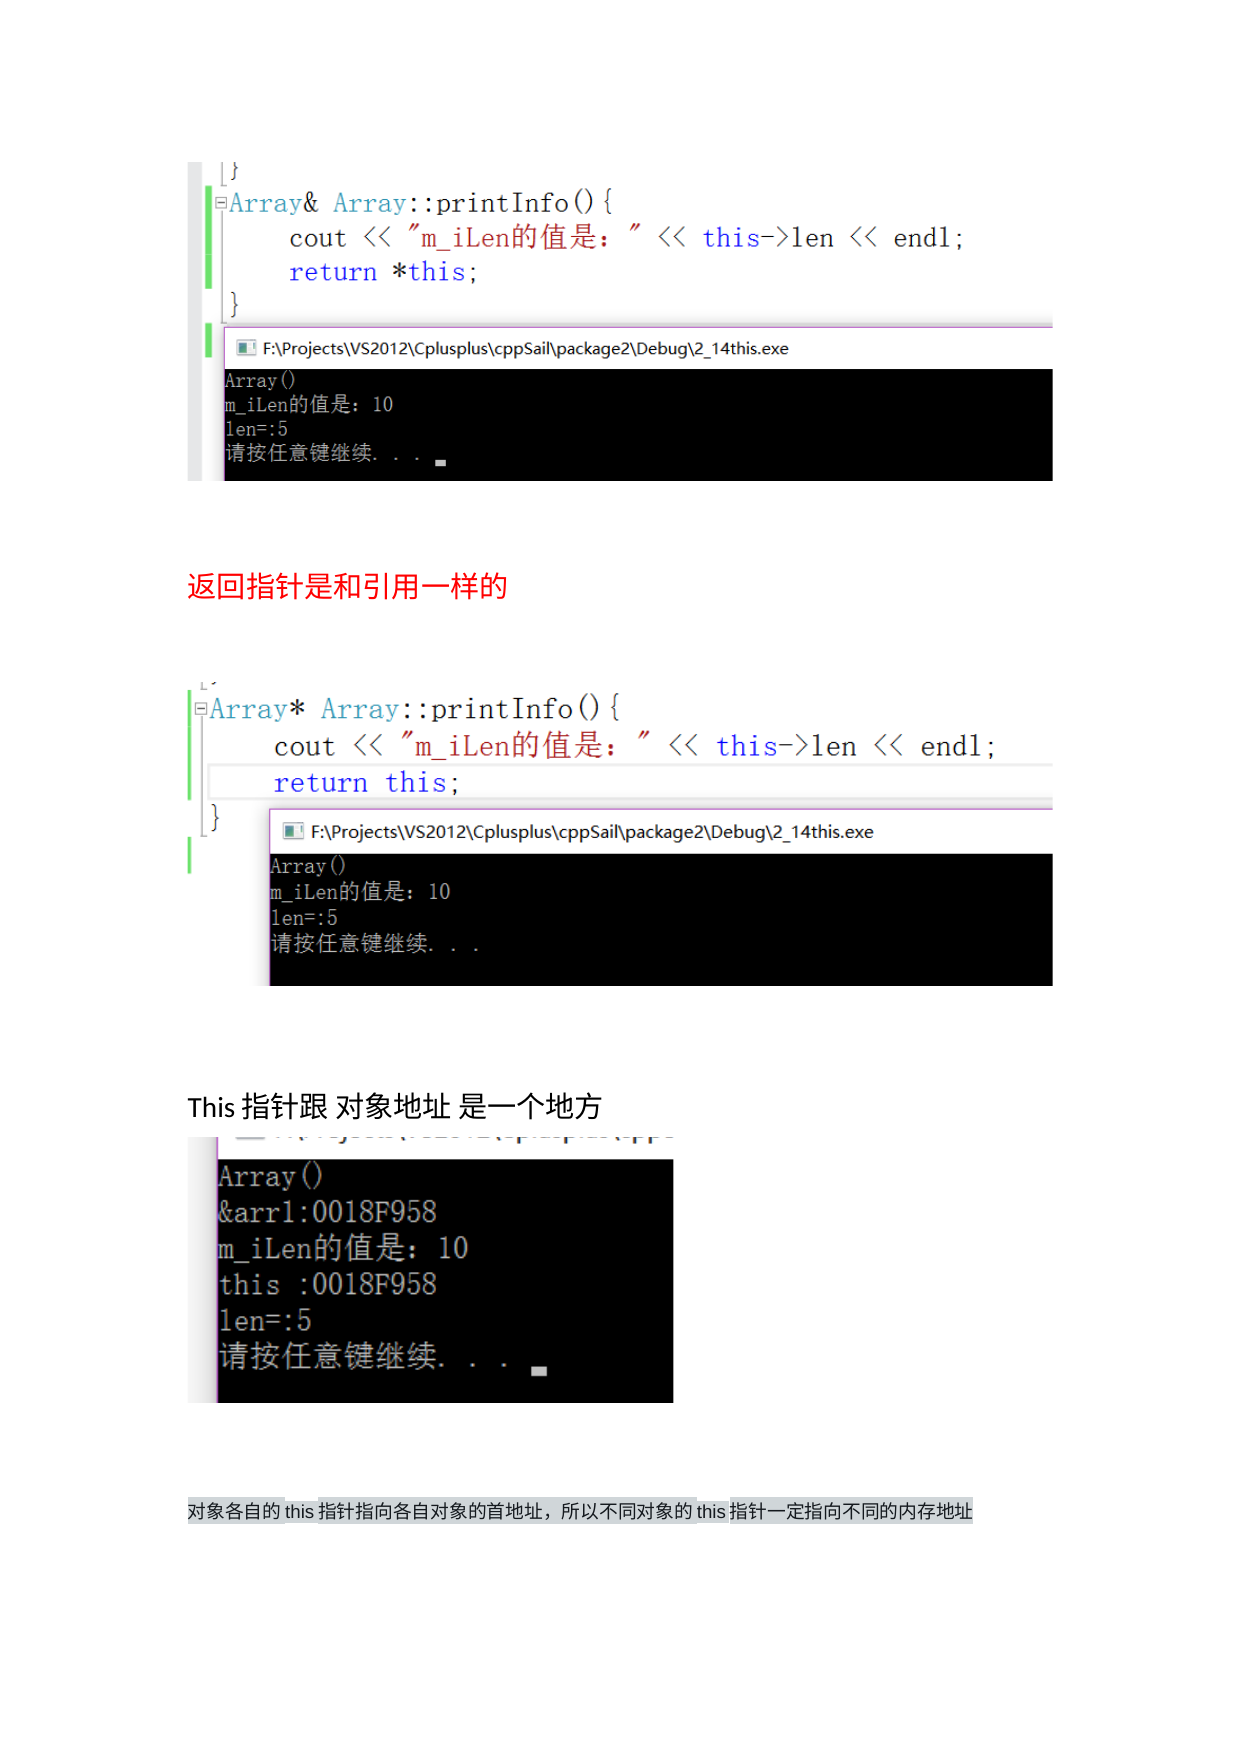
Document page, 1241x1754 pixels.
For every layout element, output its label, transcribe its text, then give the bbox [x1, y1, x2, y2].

picture [187, 162, 1053, 481]
picture [187, 1137, 674, 1403]
text 对象各自的this指针指向各自对象的首地址，所以不同对象的this指针一定指向不同的内存地址 [187, 1494, 1053, 1527]
text 返回指针是和引用一样的 [187, 552, 1053, 617]
picture [187, 682, 1053, 986]
text This指针跟 对象地址 是一个地方 [187, 1072, 1053, 1137]
